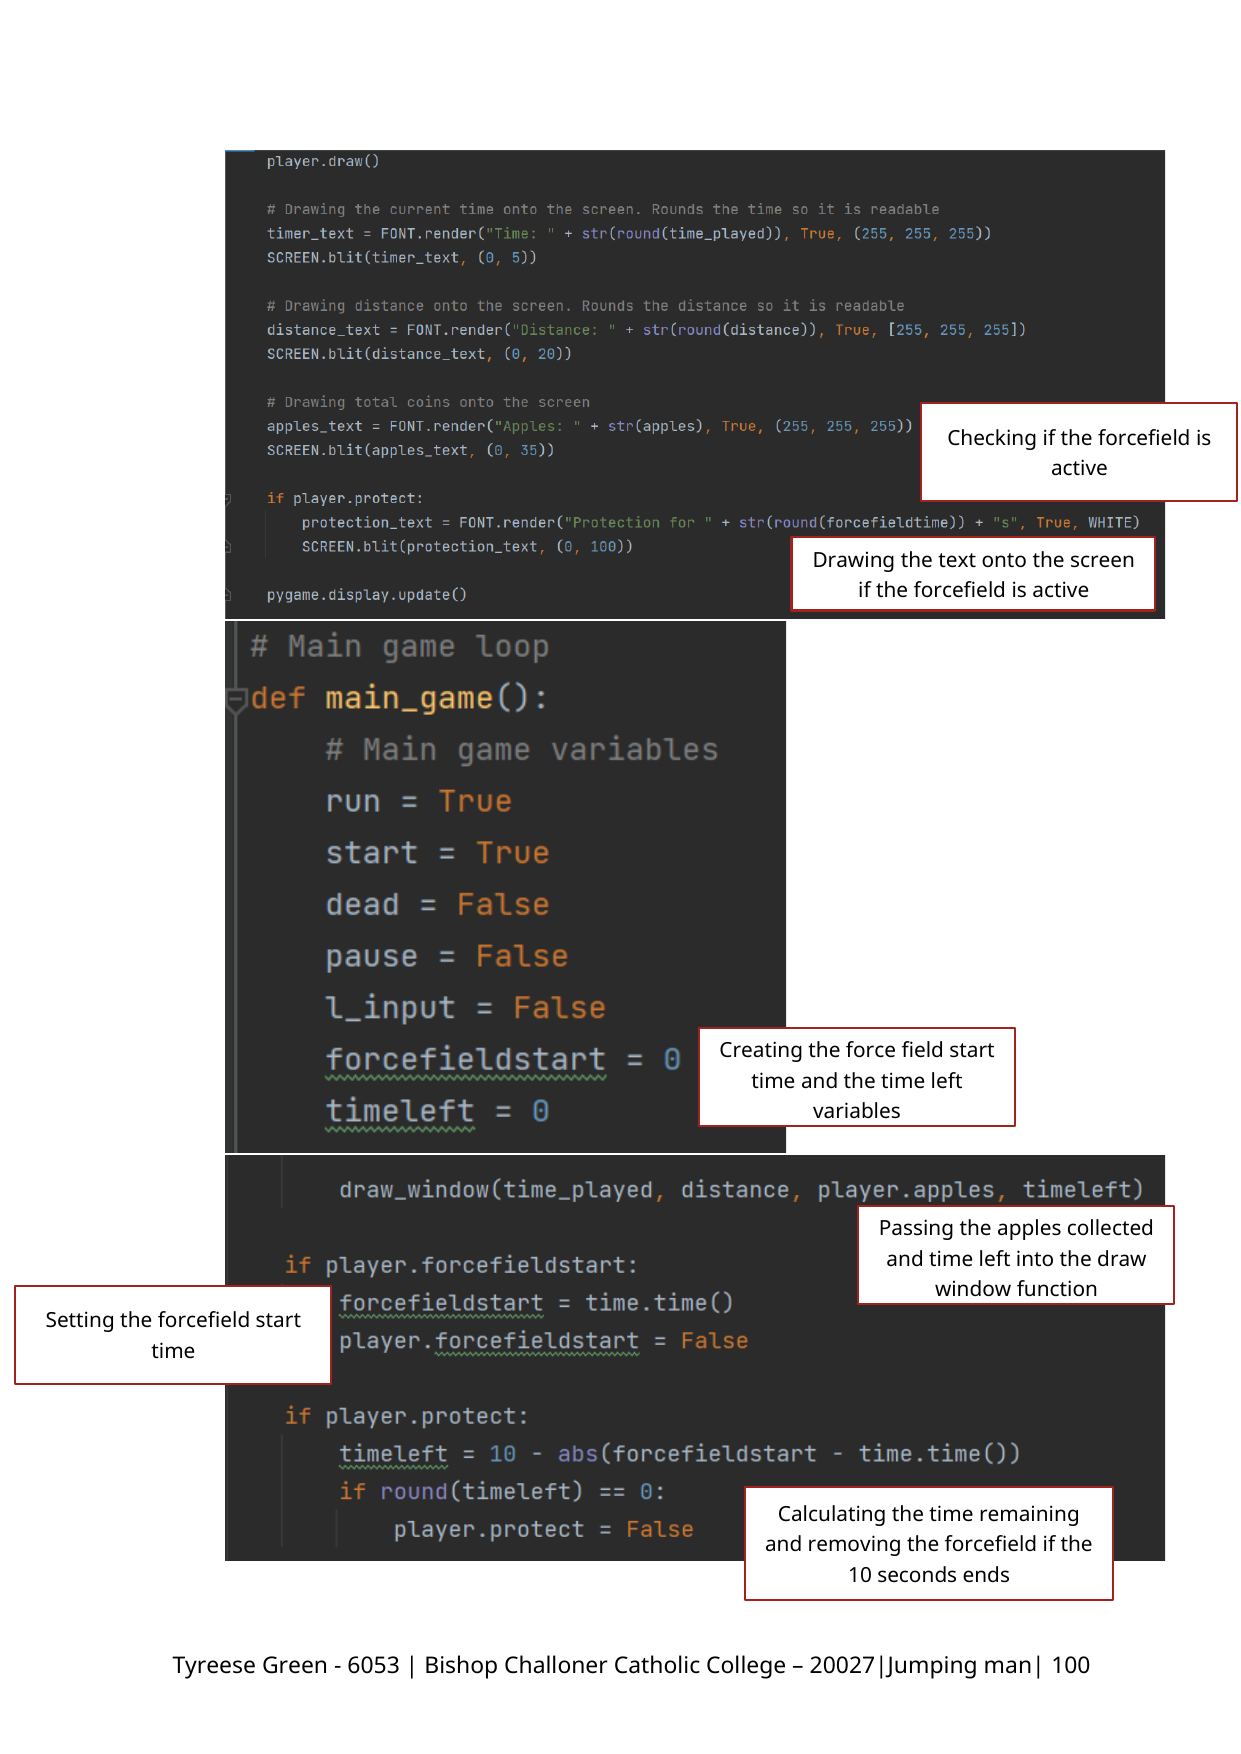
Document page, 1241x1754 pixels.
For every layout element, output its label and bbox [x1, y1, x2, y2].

picture [225, 150, 1166, 619]
picture [225, 621, 787, 1153]
picture [225, 1155, 1166, 1561]
